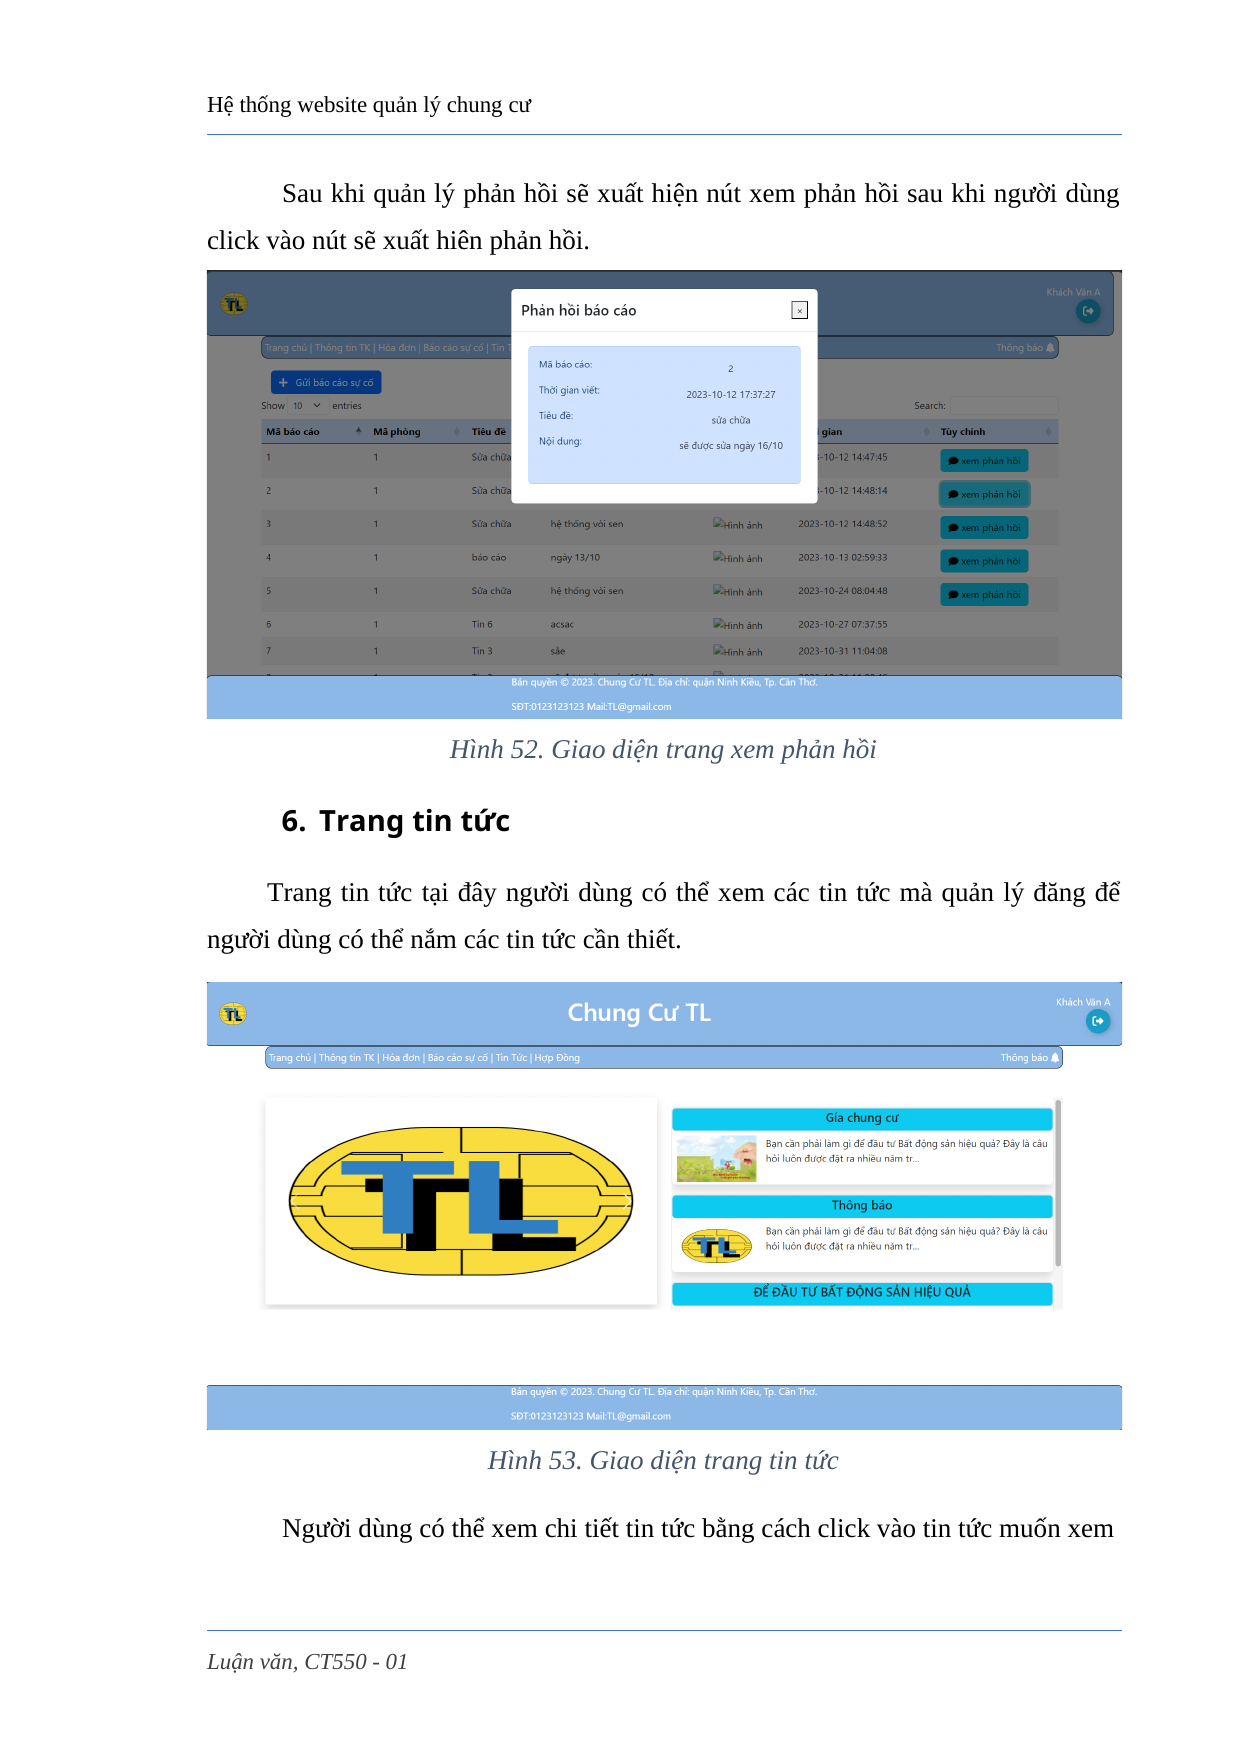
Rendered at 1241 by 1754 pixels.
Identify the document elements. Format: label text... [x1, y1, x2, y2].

picture [206, 270, 1123, 719]
text Người dùng có thể xem chi tiết tin tức bằng cách click vào tin tức muốn xem [207, 1512, 1122, 1543]
subtitle Trang tin tức [281, 800, 1122, 840]
text Hình 52. Giao diện trang xem phản hồi [207, 733, 1122, 764]
text Hình 53. Giao diện trang tin tức [207, 1444, 1122, 1476]
text Trang tin tức tại đây người dùng có thể xem các tin tức mà quản lý đăng để người dùng có thể nắm các tin tức cần thiết. [207, 876, 1122, 954]
text Sau khi quản lý phản hồi sẽ xuất hiện nút xem phản hồi sau khi người dùng click vào nút sẽ xuất hiên phản hồi. [207, 177, 1122, 255]
picture [206, 982, 1123, 1430]
